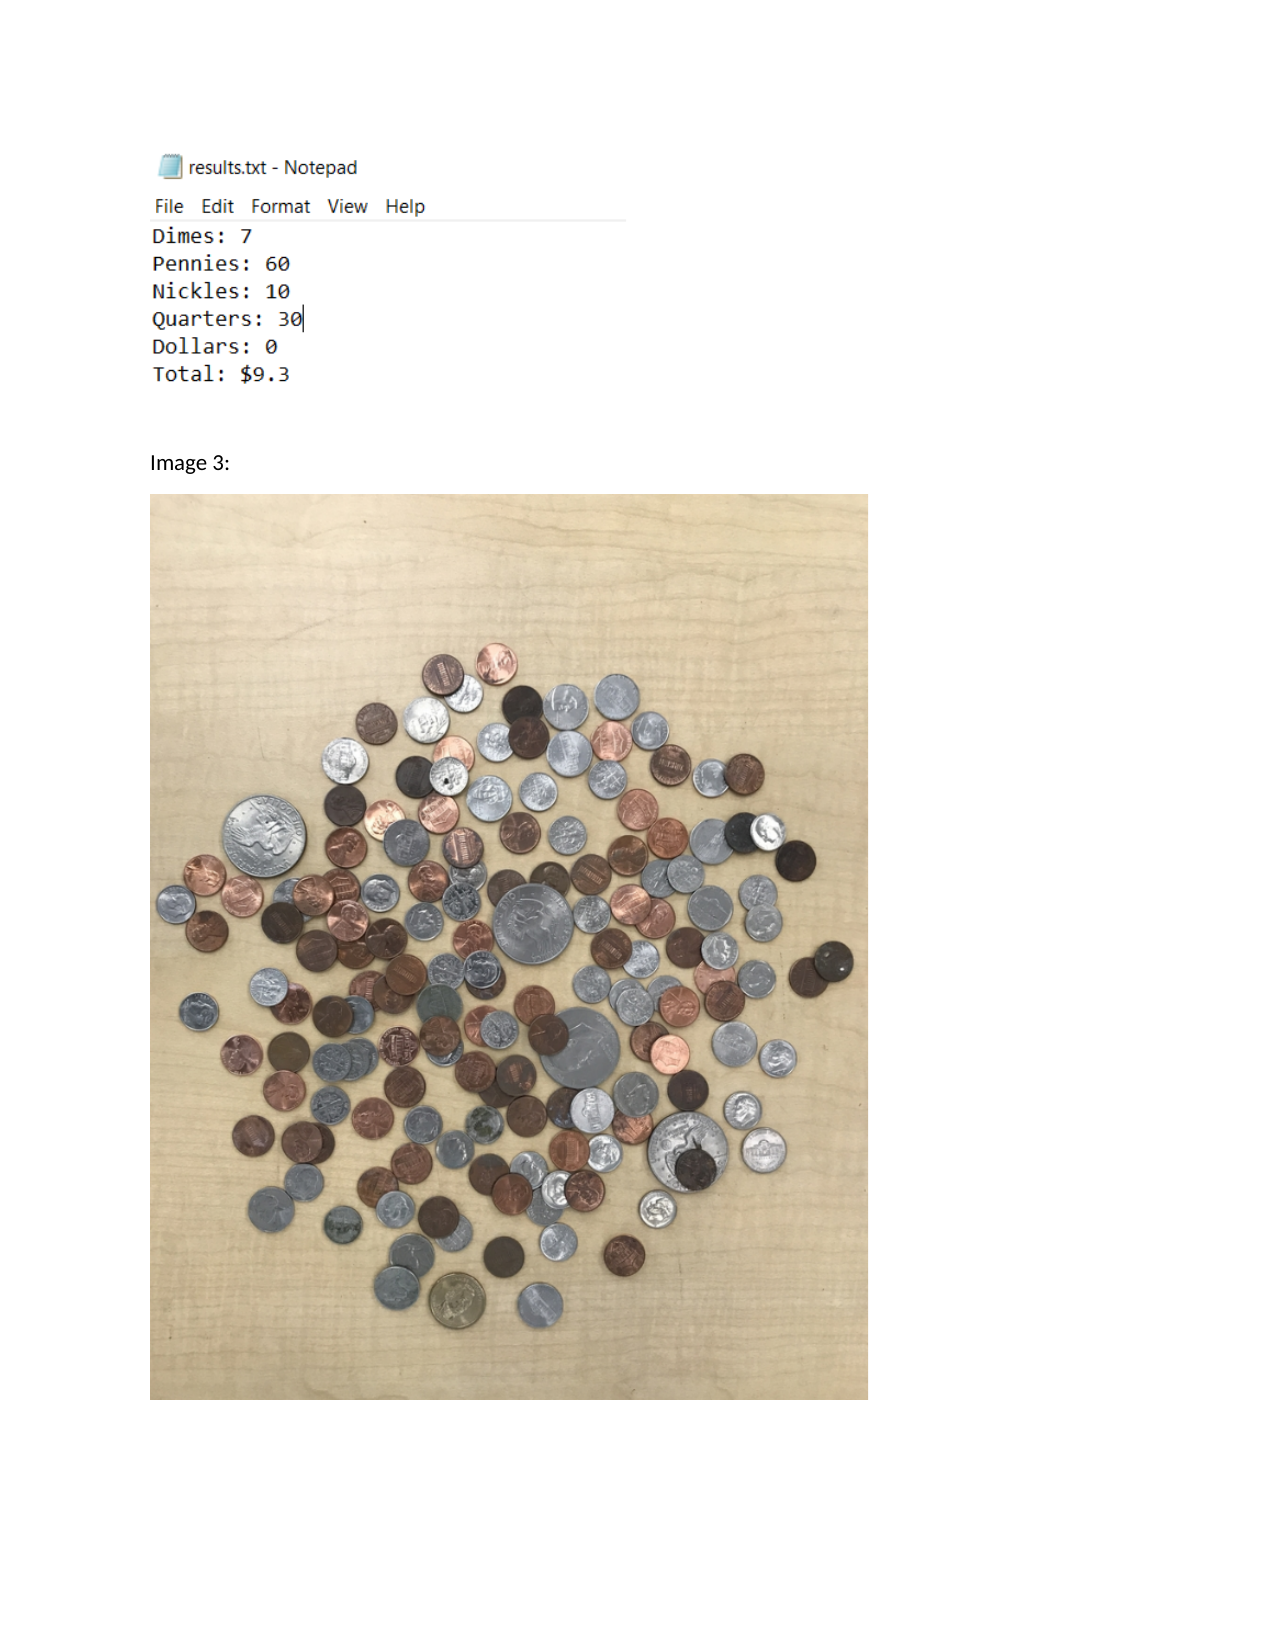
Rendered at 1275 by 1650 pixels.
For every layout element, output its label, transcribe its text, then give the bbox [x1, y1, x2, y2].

text Image 3: [150, 448, 1125, 476]
picture [150, 150, 627, 429]
picture [150, 494, 869, 1400]
